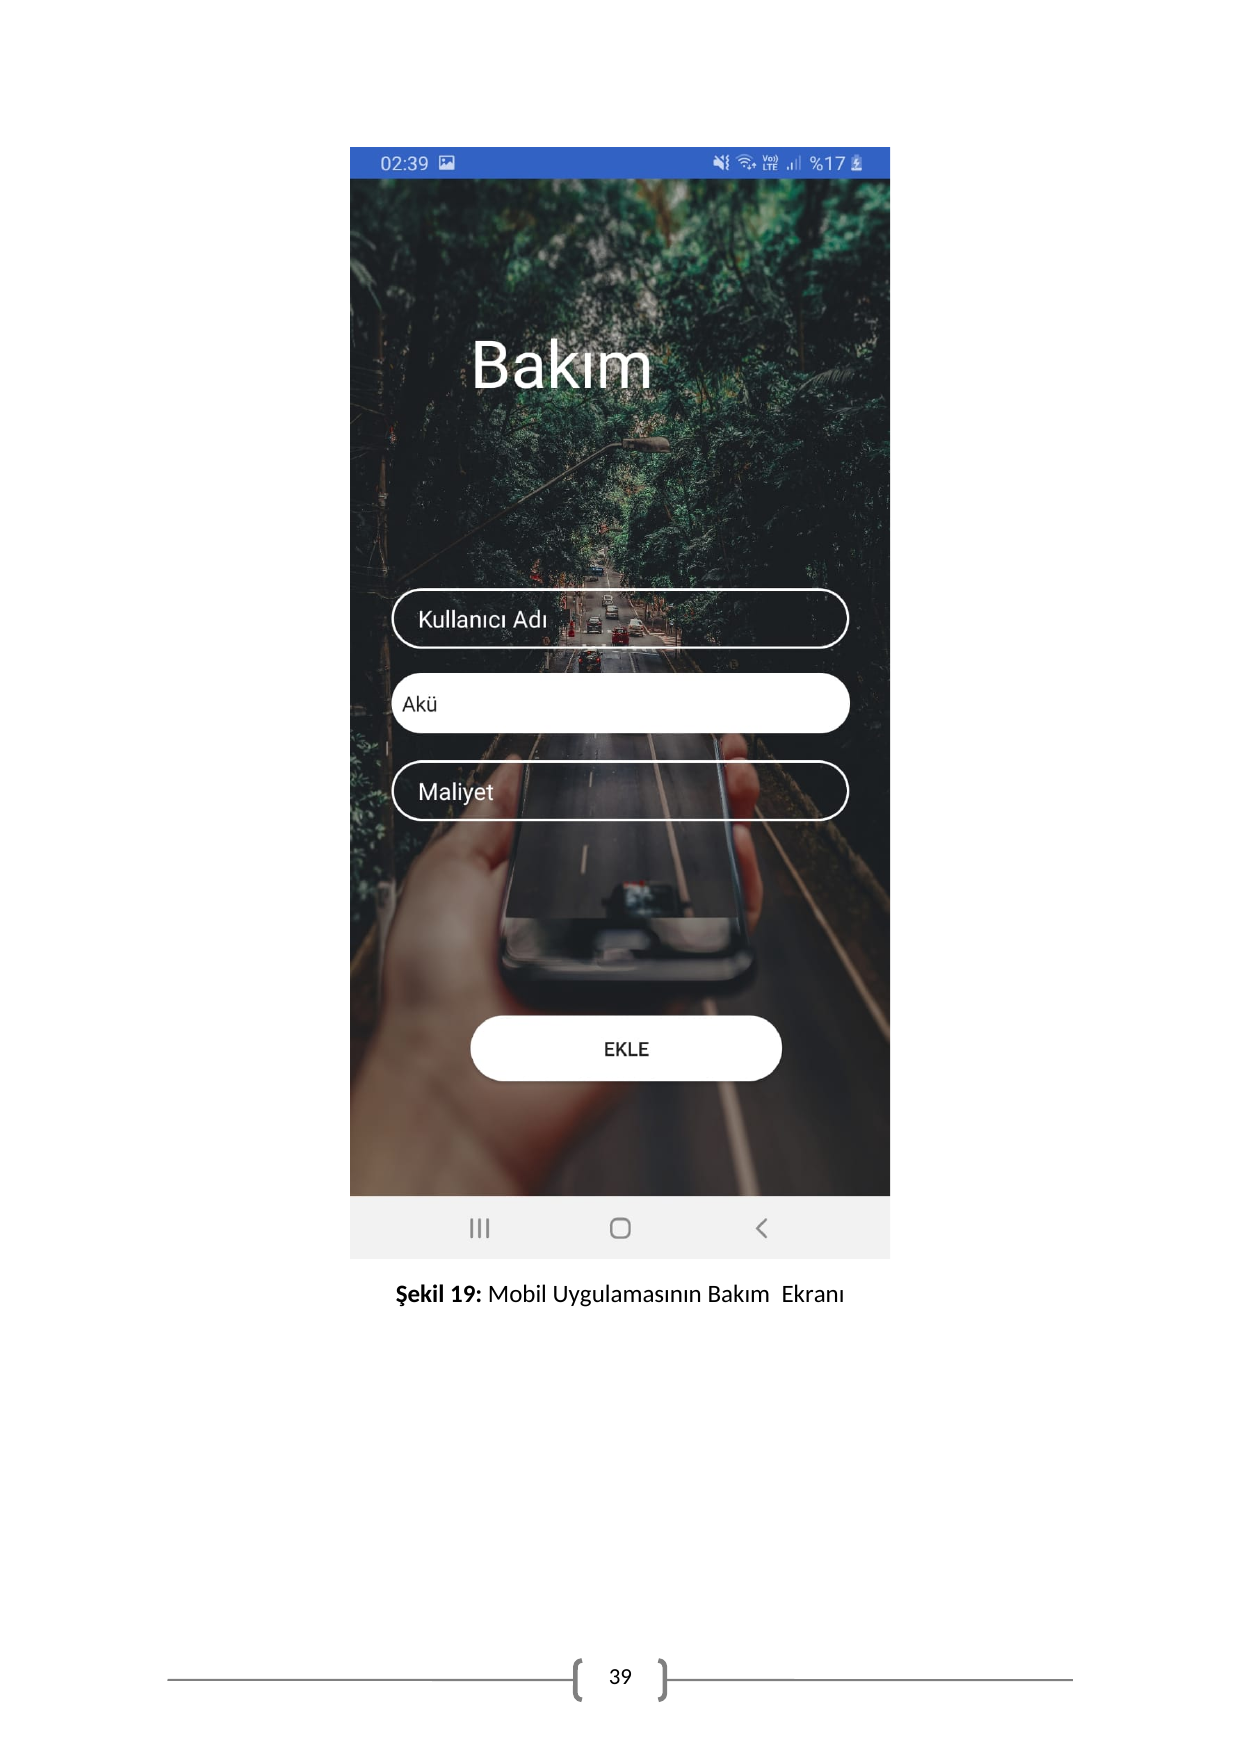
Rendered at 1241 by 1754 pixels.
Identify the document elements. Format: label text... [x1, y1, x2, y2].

text Şekil 19: Mobil Uygulamasının Bakım Ekranı [148, 1278, 1093, 1308]
picture [350, 147, 891, 1259]
